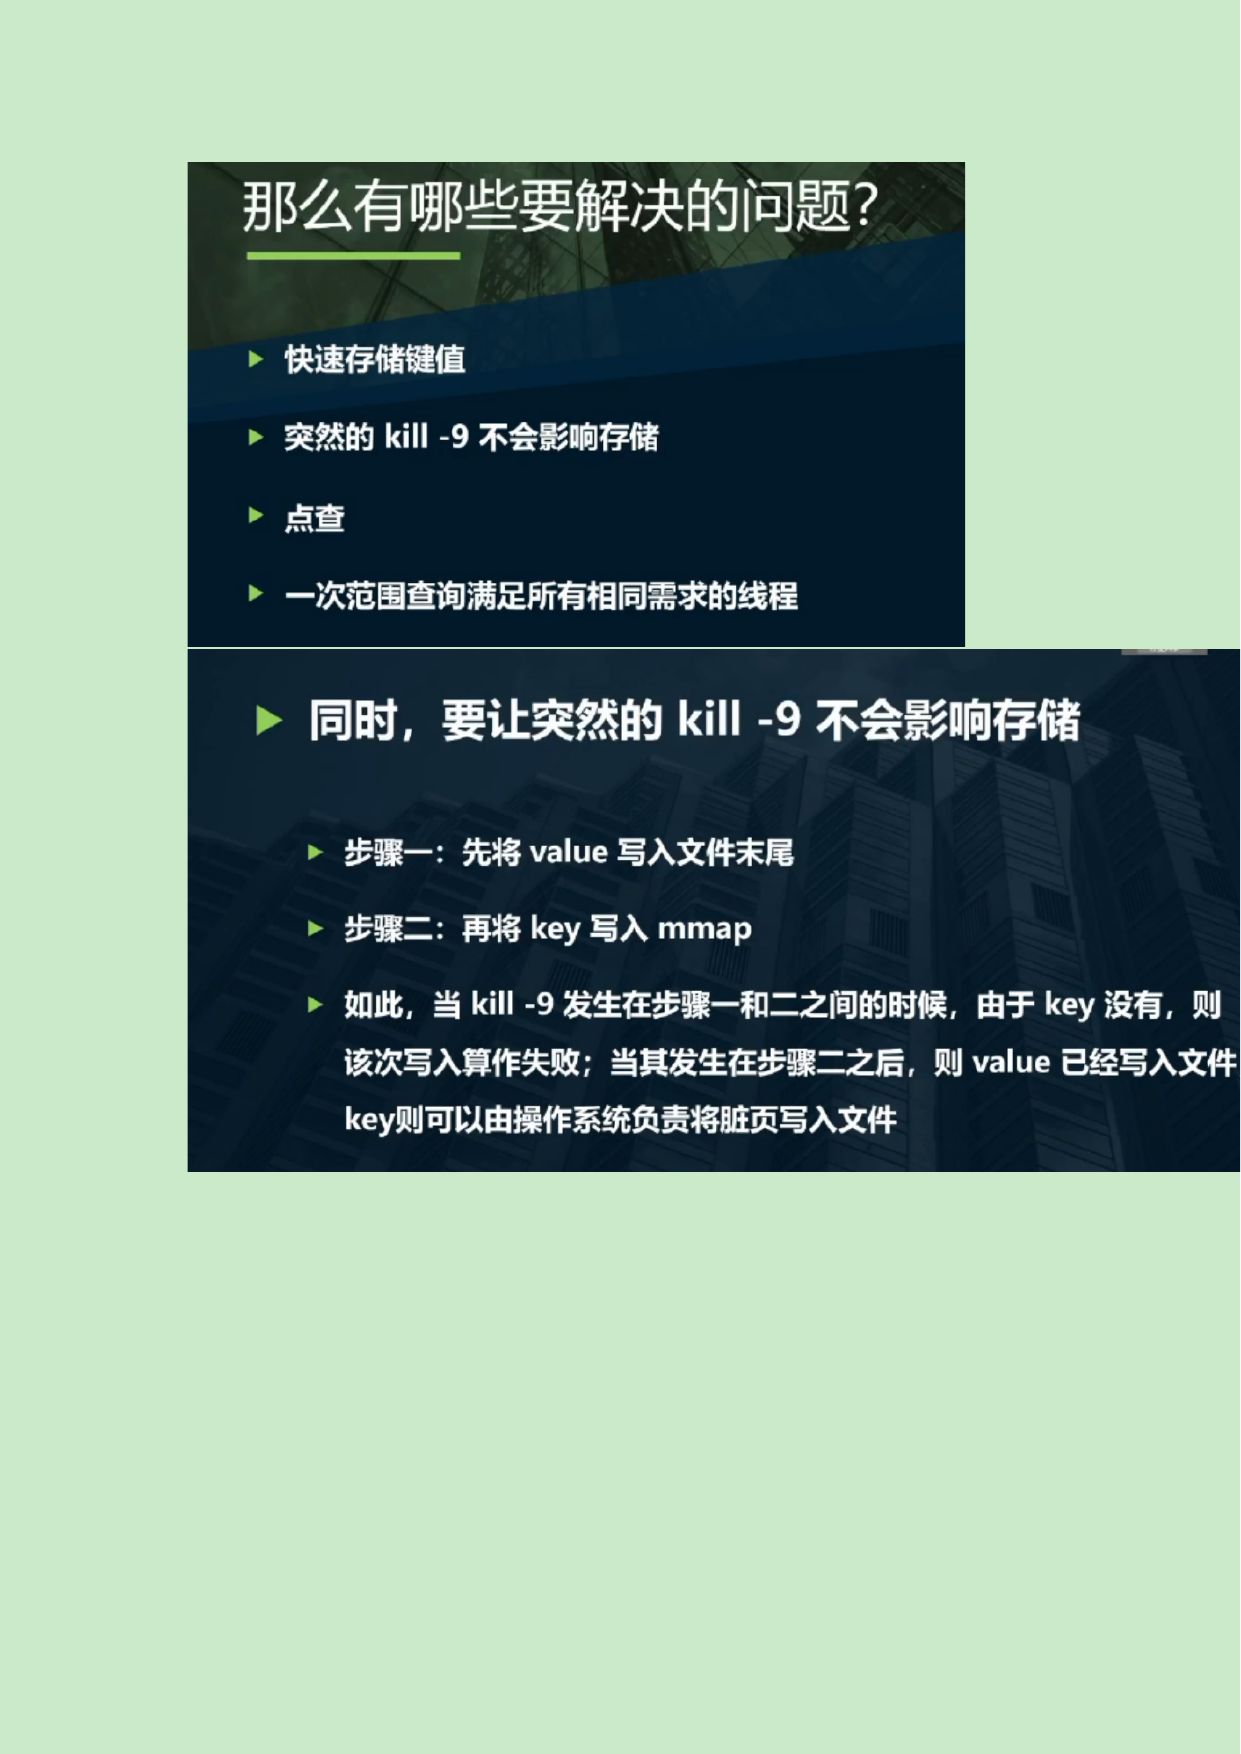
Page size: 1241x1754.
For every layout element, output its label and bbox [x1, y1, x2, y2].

picture [187, 162, 966, 647]
picture [187, 649, 1241, 1172]
